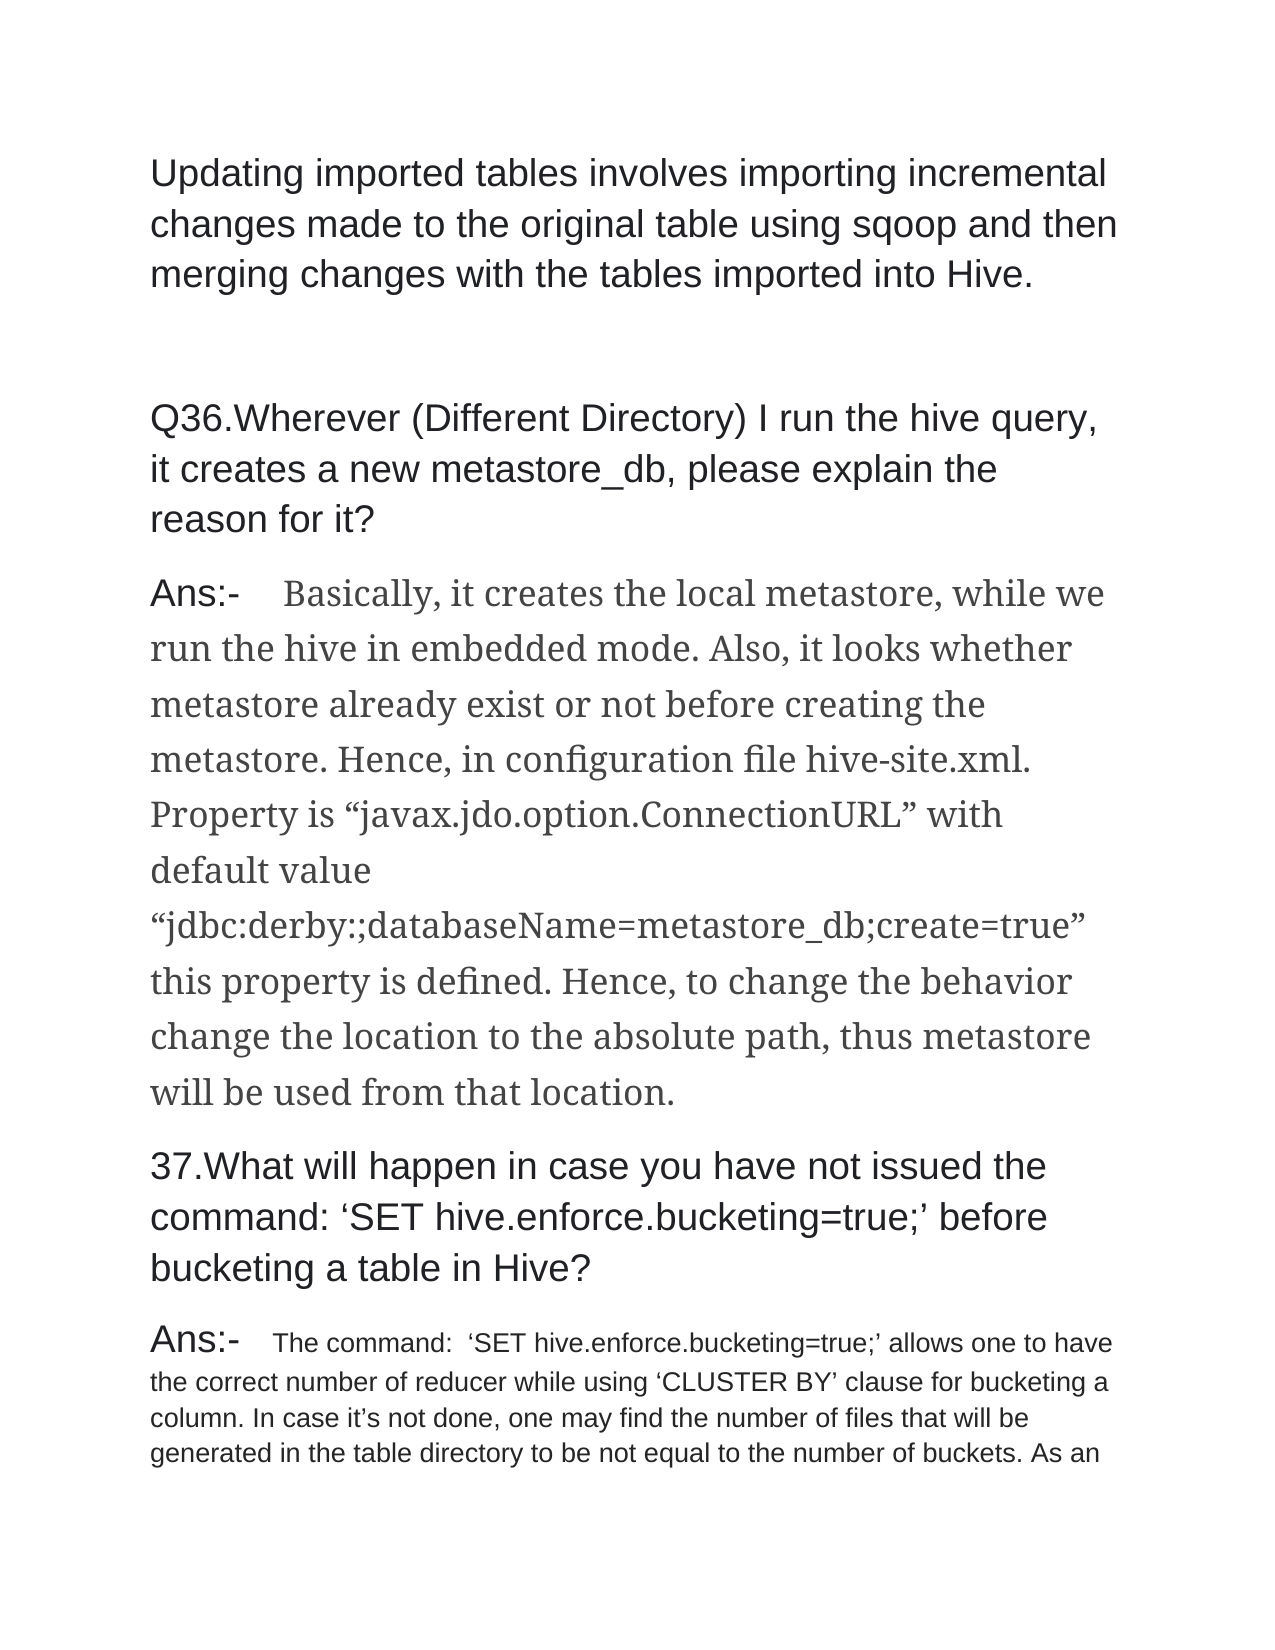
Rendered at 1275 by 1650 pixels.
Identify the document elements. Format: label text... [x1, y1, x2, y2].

text Updating imported tables involves importing incremental changes made to the original table using sqoop and then merging changes with the tables imported into Hive. [150, 150, 1125, 296]
text Q36.Wherever (Different Directory) I run the hive query, it creates a new metastore_db, please explain the reason for it? [150, 395, 1125, 541]
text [150, 1317, 1125, 1469]
text 37.What will happen in case you have not issued the command: ‘SET hive.enforce.bucketing=true;’ before bucketing a table in Hive? [150, 1143, 1125, 1289]
text Ans:- Basically, it creates the local metastore, while we run the hive in embedded mode. Also, it looks whether metastore already exist or not before creating the metastore. Hence, in configuration file hive-site.xml. Property is “javax.jdo.option.ConnectionURL” with default value “jdbc:derby:;databaseName=metastore_db;create=true” this property is defined. Hence, to change the behavior change the location to the absolute path, thus metastore will be used from that location. [150, 568, 1125, 1115]
